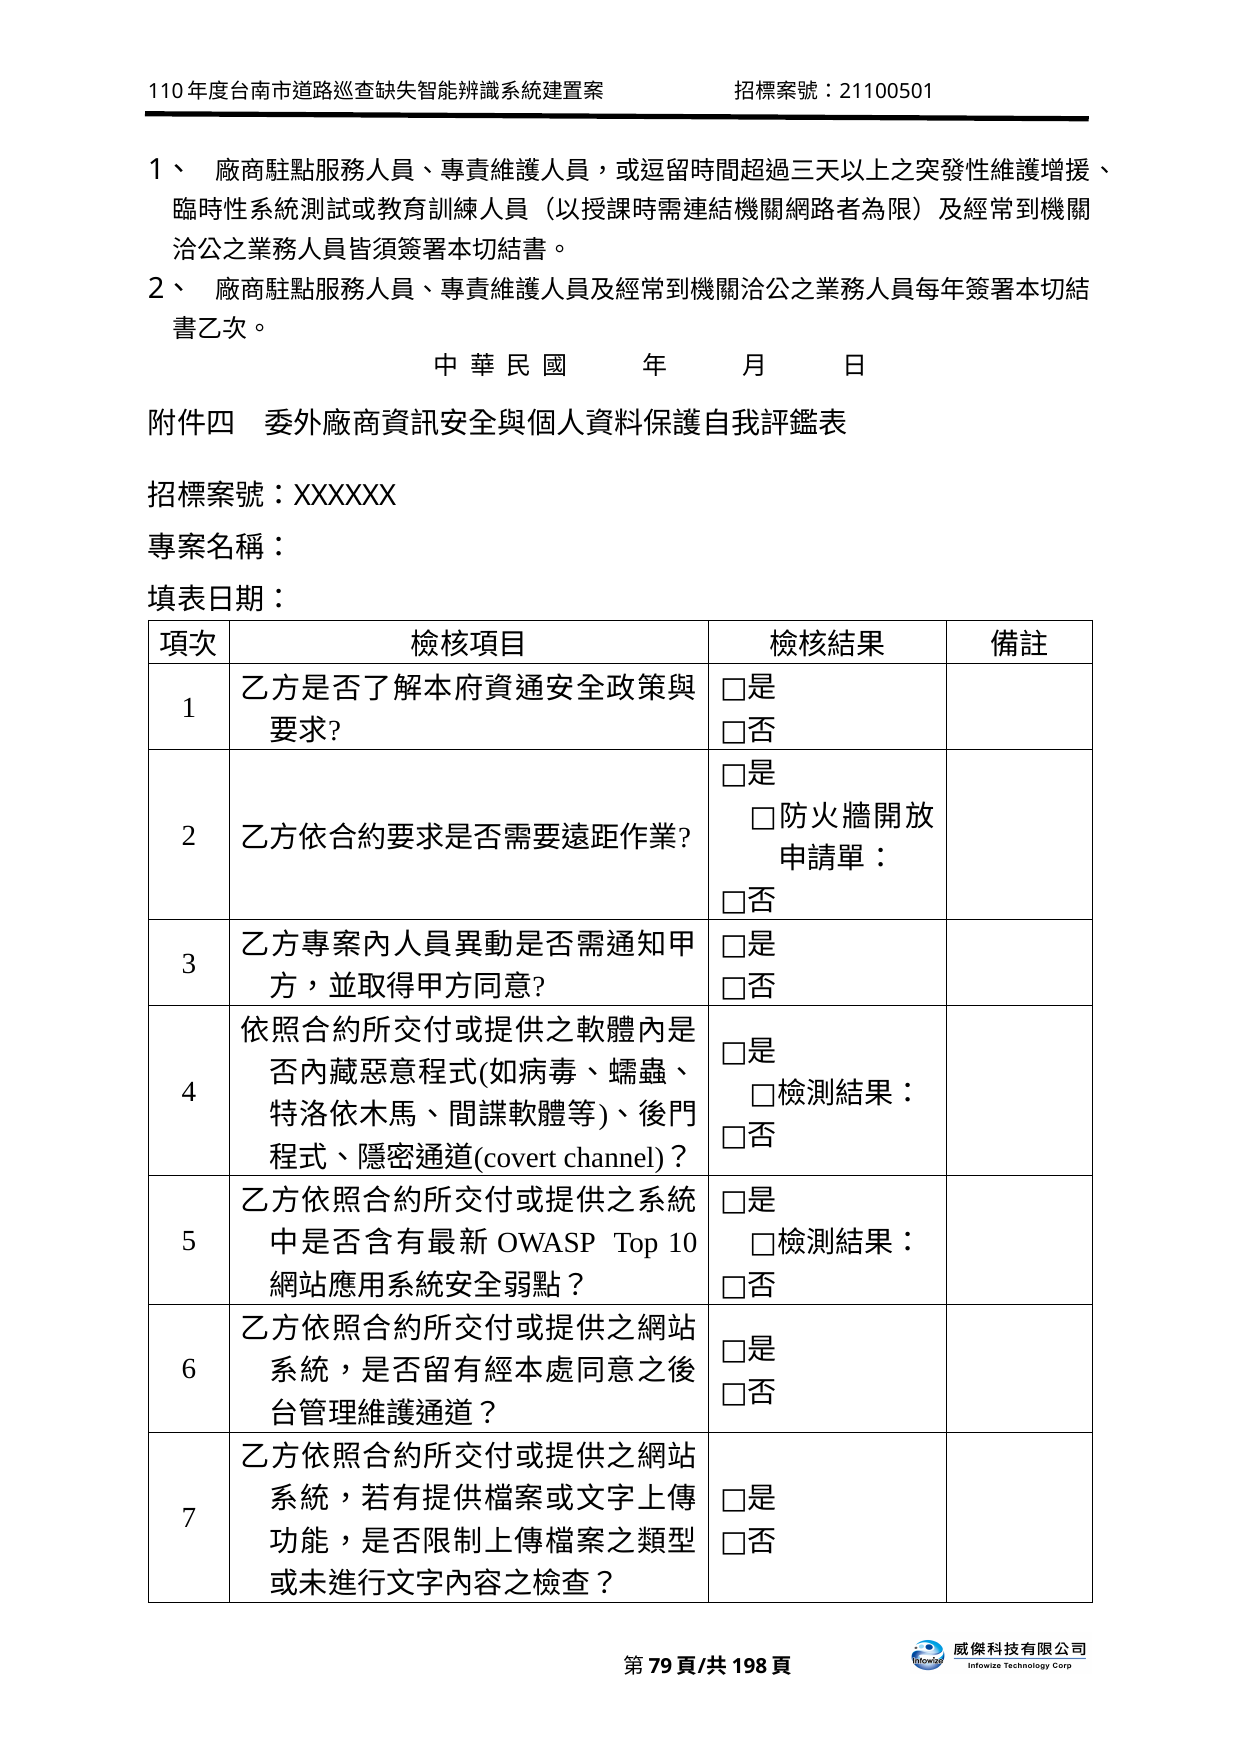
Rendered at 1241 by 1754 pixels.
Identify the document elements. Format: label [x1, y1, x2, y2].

table_cell [947, 664, 1092, 749]
table_cell [947, 750, 1092, 919]
table_cell [149, 1305, 229, 1432]
table_cell [230, 1305, 708, 1432]
table_header [149, 621, 229, 663]
table_header [947, 621, 1092, 663]
table_header [709, 621, 946, 663]
table_cell [709, 664, 946, 749]
table_cell [230, 920, 708, 1005]
picture [910, 1632, 1093, 1674]
table_cell [709, 1433, 946, 1602]
table_cell [230, 1006, 708, 1175]
table_cell [947, 1176, 1092, 1304]
table_cell [230, 1433, 708, 1602]
table_cell [709, 920, 946, 1005]
table_cell [149, 1006, 229, 1175]
table_cell [149, 920, 229, 1005]
table_cell [149, 664, 229, 749]
table_cell [149, 1433, 229, 1602]
table_cell [149, 1176, 229, 1304]
table_header [230, 621, 708, 663]
table_cell [230, 750, 708, 919]
table_cell [709, 1305, 946, 1432]
table_cell [230, 664, 708, 749]
table_cell [230, 1176, 708, 1304]
table_cell [947, 1305, 1092, 1432]
table_cell [709, 1006, 946, 1175]
table_cell [947, 1433, 1092, 1602]
table_cell [709, 1176, 946, 1304]
table_cell [947, 1006, 1092, 1175]
table_cell [947, 920, 1092, 1005]
table_cell [709, 750, 946, 919]
table_cell [149, 750, 229, 919]
